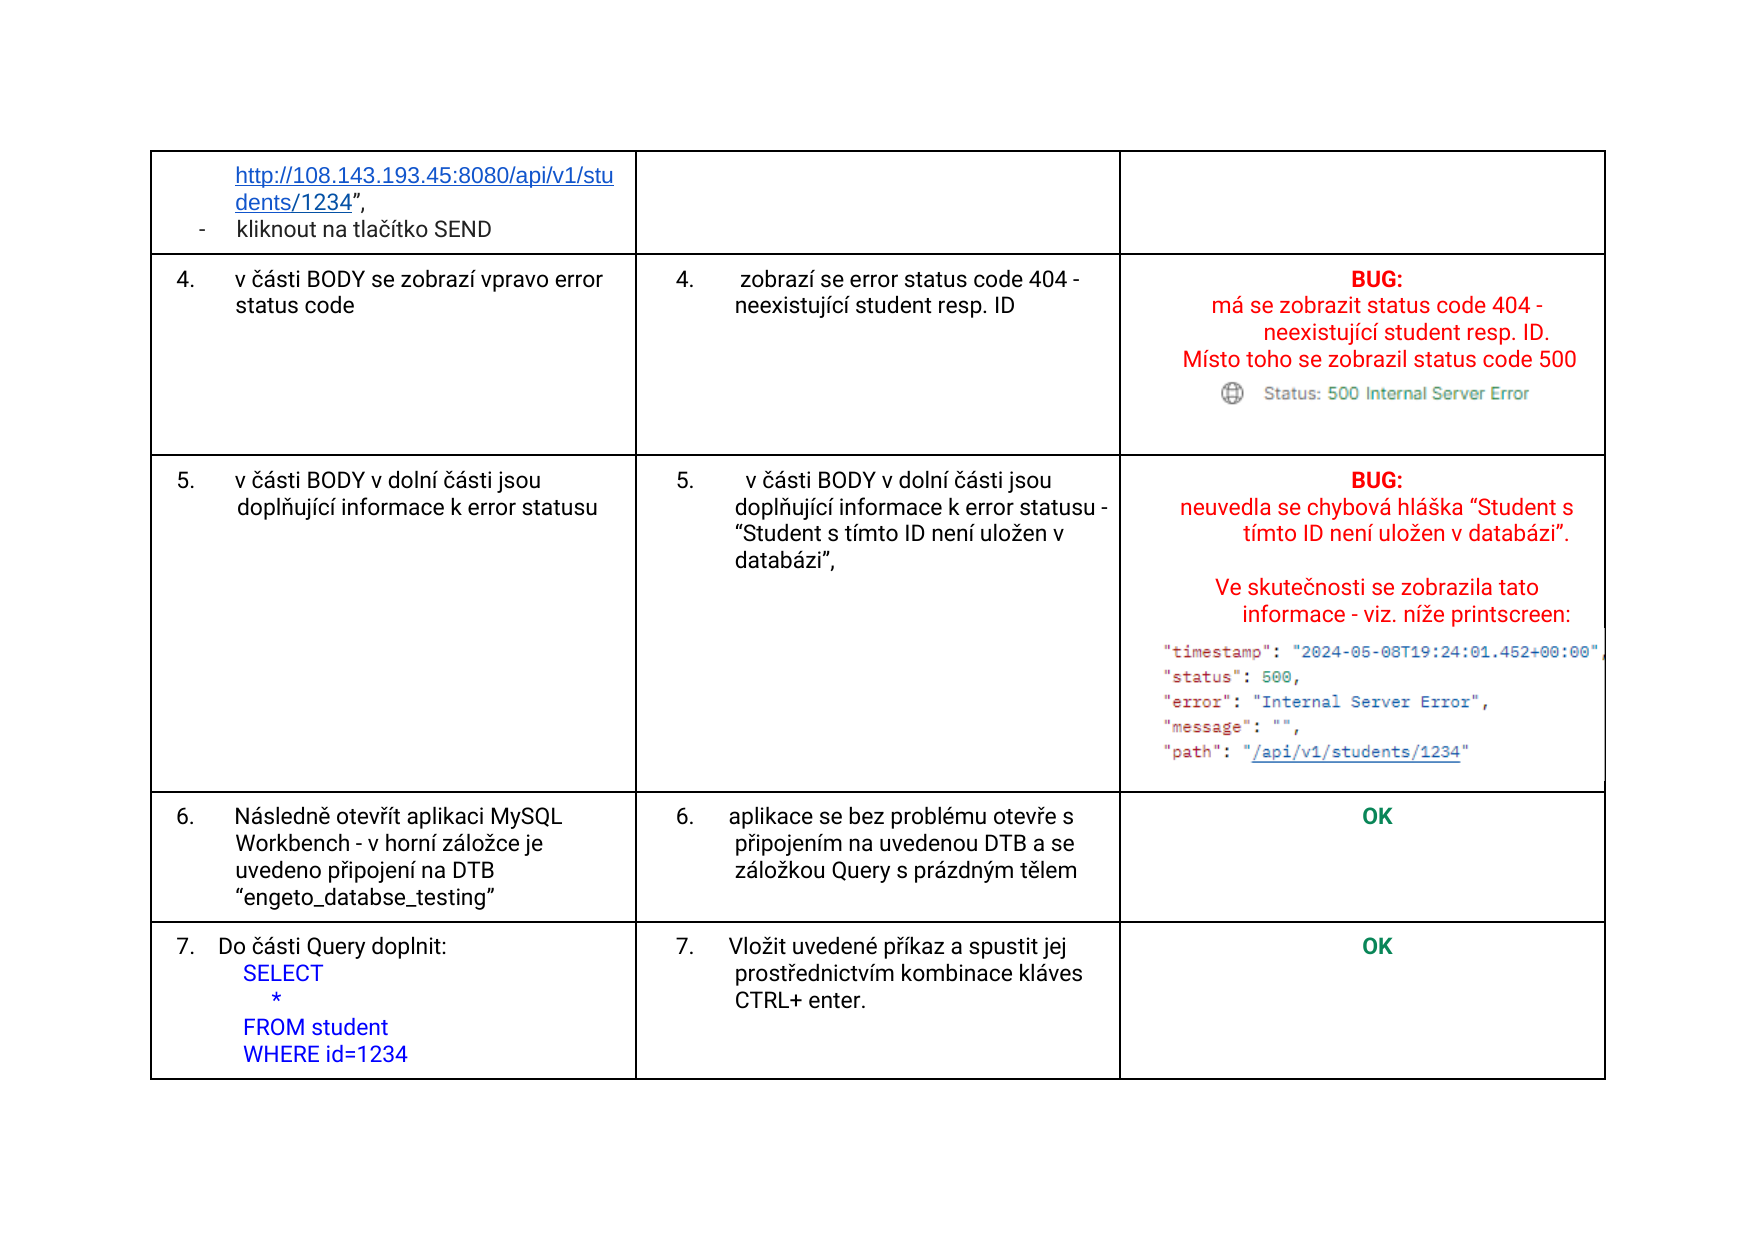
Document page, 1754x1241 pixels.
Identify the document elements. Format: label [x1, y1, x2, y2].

picture [1217, 373, 1537, 417]
picture [1160, 628, 1605, 781]
